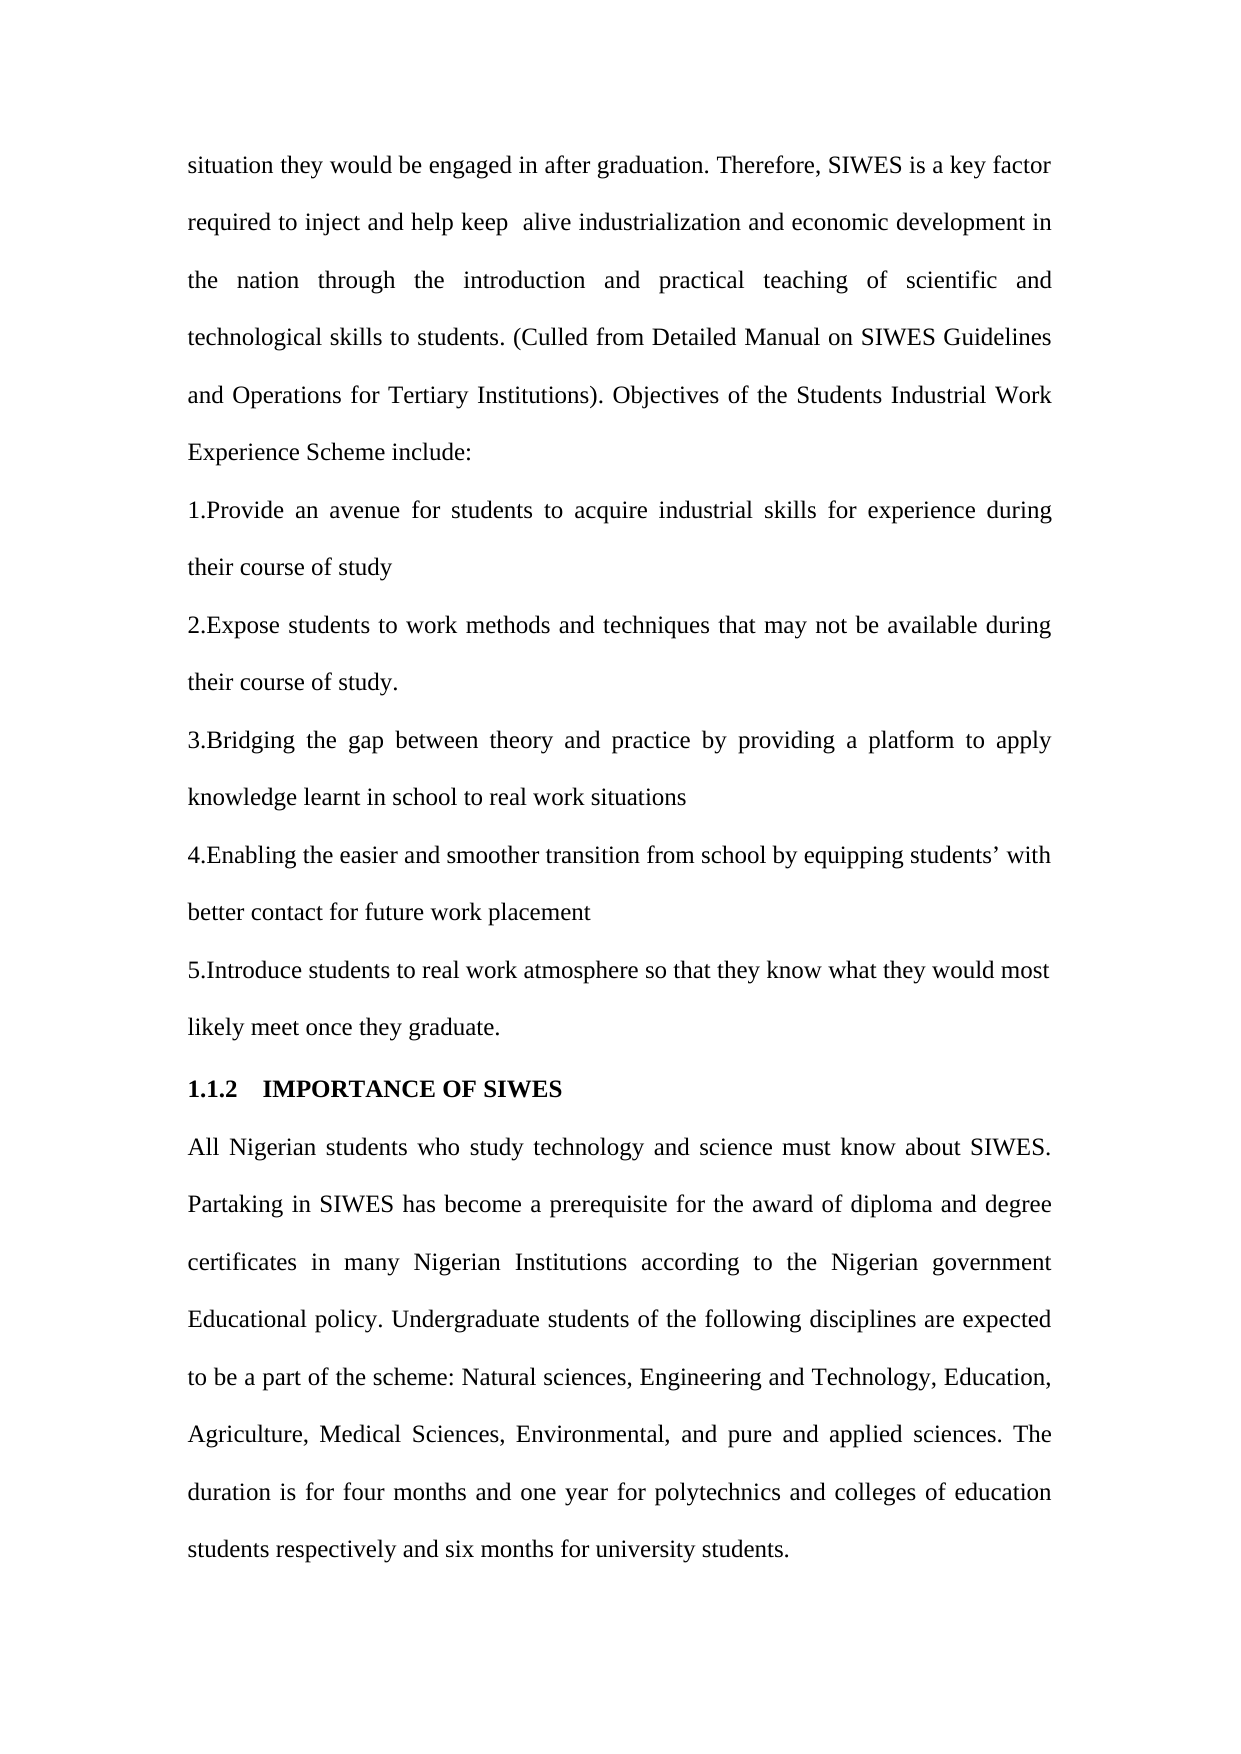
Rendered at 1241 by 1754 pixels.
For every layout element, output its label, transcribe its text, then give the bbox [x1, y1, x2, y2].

text 4.Enabling the easier and smoother transition from school by equipping students’ with better contact for future work placement [187, 840, 1053, 926]
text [187, 150, 1053, 466]
text 5.Introduce students to real work atmosphere so that they know what they would most likely meet once they graduate. [187, 955, 1053, 1041]
text 3.Bridging the gap between theory and practice by providing a platform to apply knowledge learnt in school to real work situations [187, 725, 1053, 811]
text 1.Provide an avenue for students to acquire industrial skills for experience during their course of study [187, 495, 1053, 581]
text 1.1.2 IMPORTANCE OF SIWES [187, 1074, 1053, 1103]
text 2.Expose students to work methods and techniques that may not be available during their course of study. [187, 610, 1053, 696]
text All Nigerian students who study technology and science must know about SIWES. Partaking in SIWES has become a prerequisite for the award of diploma and degree certificates in many Nigerian Institutions according to the Nigerian government Educational policy. Undergraduate students of the following disciplines are expected to be a part of the scheme: Natural sciences, Engineering and Technology, Education, Agriculture, Medical Sciences, Environmental, and pure and applied sciences. The duration is for four months and one year for polytechnics and colleges of education students respectively and six months for university students. [187, 1132, 1053, 1563]
